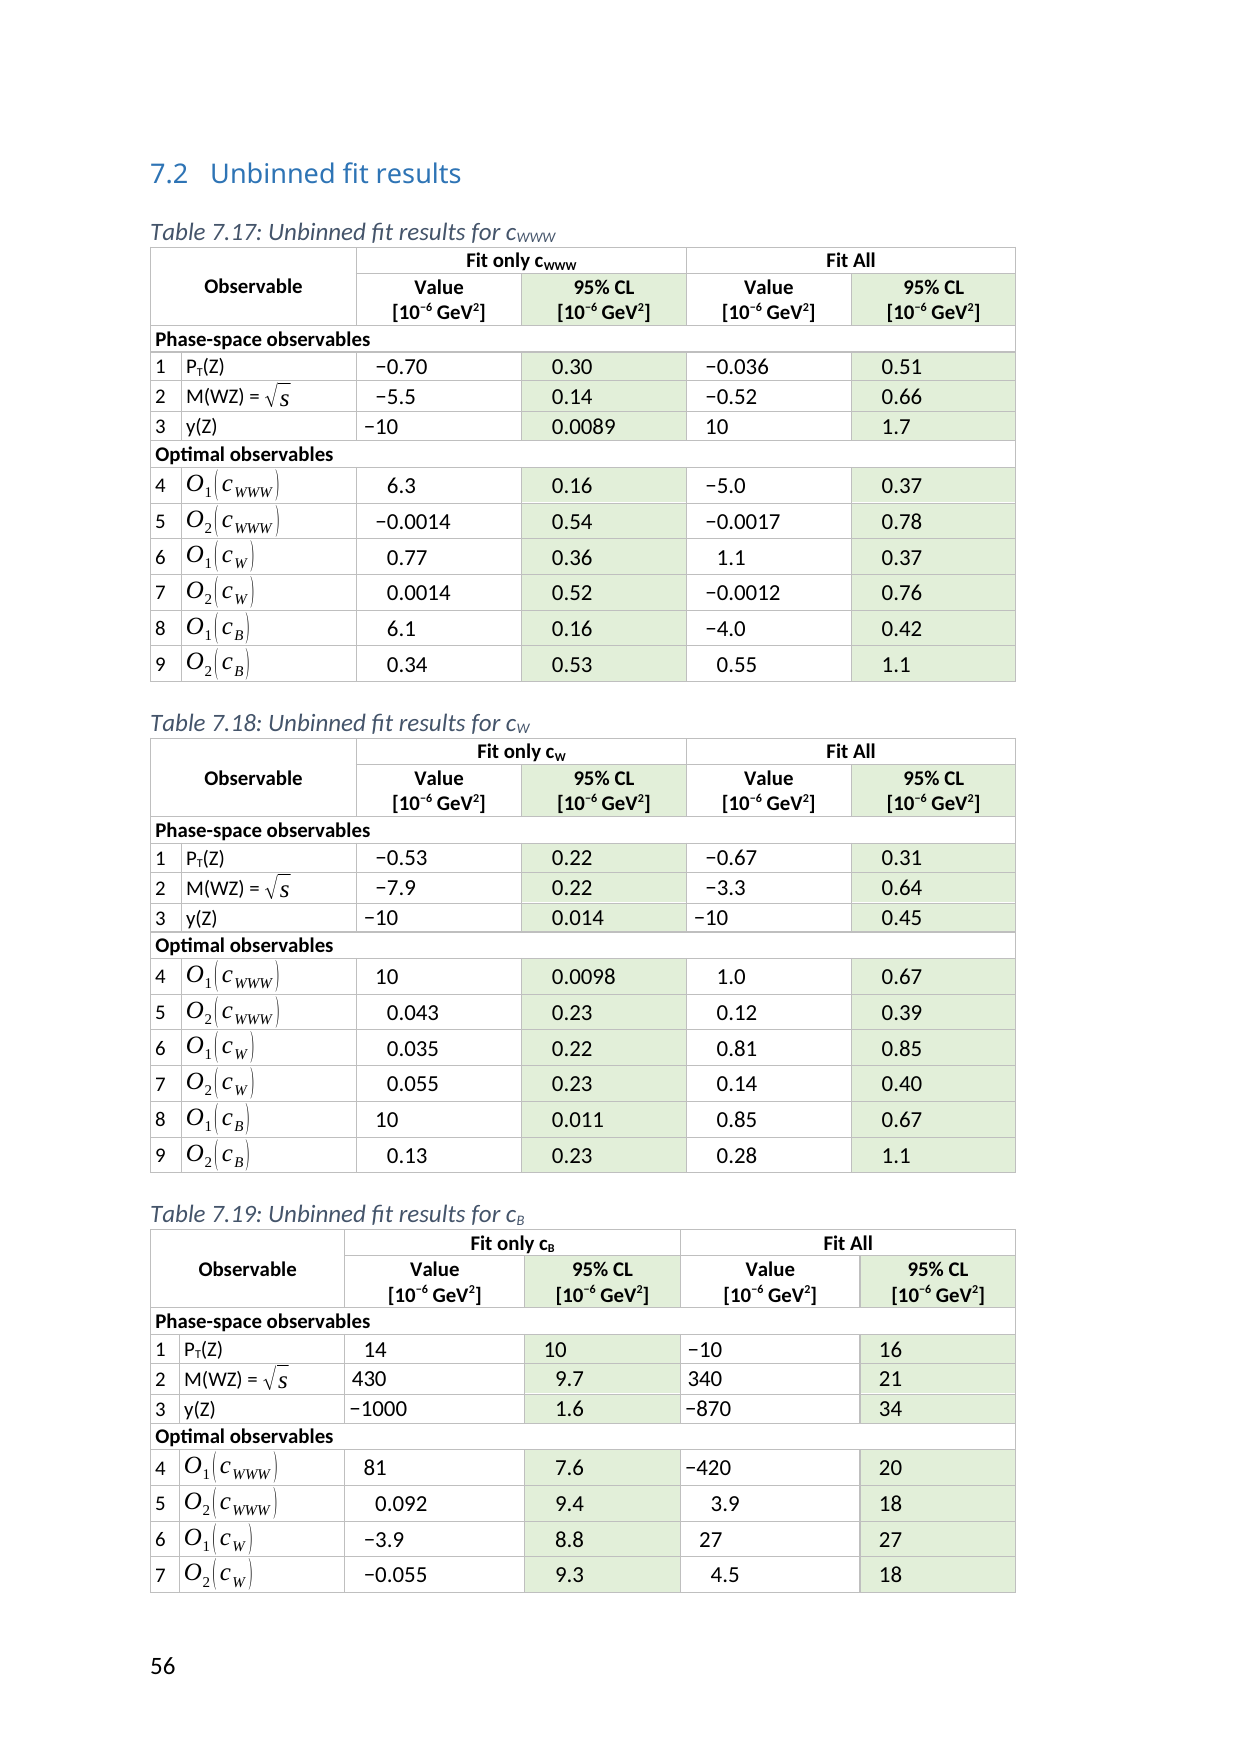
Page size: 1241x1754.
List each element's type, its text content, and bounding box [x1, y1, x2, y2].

table_cell Value [10−6 GeV2] [687, 274, 851, 325]
table_cell 2 [151, 381, 181, 411]
table_cell [182, 1030, 356, 1065]
table_cell [182, 1066, 356, 1101]
table_cell 95% CL [10−6 GeV2] [522, 274, 686, 325]
table_cell 0.52 [522, 575, 686, 610]
table_cell −0.67 [687, 844, 851, 872]
table_cell 1.0 [687, 959, 851, 994]
table_cell 0.31 [852, 844, 1015, 872]
table_cell 5 [151, 995, 181, 1029]
table_cell 95% CL [10−6 GeV2] [861, 1256, 1015, 1307]
table_cell 3 [151, 412, 181, 440]
table_cell 0.39 [852, 995, 1015, 1029]
table_cell 20 [861, 1450, 1015, 1485]
table_cell 0.37 [852, 468, 1015, 502]
table_cell −420 [681, 1450, 859, 1485]
table_cell 9.7 [525, 1364, 680, 1393]
table_cell 0.30 [522, 353, 686, 380]
table_cell 3 [151, 1395, 179, 1423]
table_cell 7 [151, 1557, 179, 1592]
table_cell [182, 611, 356, 645]
table_cell 0.14 [687, 1066, 851, 1101]
table_cell 0.0014 [357, 575, 521, 610]
table_cell M(WZ) = [180, 1364, 344, 1393]
table_cell 0.42 [852, 611, 1015, 645]
table_cell 6.1 [357, 611, 521, 645]
table_cell [180, 1522, 344, 1556]
table_cell 0.28 [687, 1138, 851, 1172]
table_cell 9 [151, 646, 181, 681]
table_cell 0.37 [852, 539, 1015, 574]
table_cell 1.7 [852, 412, 1015, 440]
table_cell 7 [151, 1066, 181, 1101]
table_cell −0.055 [345, 1557, 524, 1592]
table_cell 0.13 [357, 1138, 521, 1172]
table_cell 6 [151, 539, 181, 574]
table_cell 0.54 [522, 504, 686, 538]
table_cell −10 [687, 904, 851, 931]
table_cell −0.0012 [687, 575, 851, 610]
table_header Fit All [687, 739, 1015, 764]
table_cell 3.9 [681, 1486, 859, 1521]
table_cell y(Z) [180, 1395, 344, 1423]
table_cell [182, 1102, 356, 1137]
table_cell −10 [357, 412, 521, 440]
table_cell 9.3 [525, 1557, 680, 1592]
table_header Fit only cB [345, 1230, 680, 1255]
table_cell 18 [861, 1557, 1015, 1592]
table_cell Value [10−6 GeV2] [357, 274, 521, 325]
table_cell 8.8 [525, 1522, 680, 1556]
table_cell M(WZ) = [182, 381, 356, 411]
table_cell 5 [151, 504, 181, 538]
table_cell −0.0017 [687, 504, 851, 538]
table_cell M(WZ) = [182, 873, 356, 902]
table_cell −5.0 [687, 468, 851, 502]
table_cell 7.6 [525, 1450, 680, 1485]
table_cell 1 [151, 1335, 179, 1363]
table_cell Value [10−6 GeV2] [687, 765, 851, 816]
table_cell PT(Z) [182, 353, 356, 380]
table_cell Optimal observables [151, 441, 1015, 467]
table_cell −10 [357, 904, 521, 931]
table_cell 95% CL [10−6 GeV2] [522, 765, 686, 816]
table_cell [182, 959, 356, 994]
table_cell 1.1 [852, 646, 1015, 681]
table_cell 0.77 [357, 539, 521, 574]
table_cell PT(Z) [180, 1335, 344, 1363]
table_cell [180, 1486, 344, 1521]
table_cell −0.53 [357, 844, 521, 872]
table_cell [180, 1450, 344, 1485]
table_cell 0.53 [522, 646, 686, 681]
table_cell 9.4 [525, 1486, 680, 1521]
table_cell 0.22 [522, 873, 686, 902]
table_cell −7.9 [357, 873, 521, 902]
table_cell 10 [687, 412, 851, 440]
table_cell −0.52 [687, 381, 851, 411]
table_cell −0.70 [357, 353, 521, 380]
table_cell 2 [151, 873, 181, 902]
table_cell 95% CL [10−6 GeV2] [852, 274, 1015, 325]
table_cell PT(Z) [182, 844, 356, 872]
table_cell 10 [525, 1335, 680, 1363]
table_cell 0.011 [522, 1102, 686, 1137]
table_cell 81 [345, 1450, 524, 1485]
table_cell 3 [151, 904, 181, 931]
table_cell 0.67 [852, 959, 1015, 994]
table_cell 27 [861, 1522, 1015, 1556]
table_header Observable [151, 1230, 344, 1307]
table_cell 0.85 [687, 1102, 851, 1137]
table_cell 0.035 [357, 1030, 521, 1065]
table_cell 0.76 [852, 575, 1015, 610]
table_cell [182, 575, 356, 610]
table_cell 34 [861, 1395, 1015, 1423]
table_header Fit only cWWW [357, 248, 686, 273]
table_cell 0.55 [687, 646, 851, 681]
table_cell 0.45 [852, 904, 1015, 931]
table_cell 0.0098 [522, 959, 686, 994]
table_cell Optimal observables [151, 1424, 1015, 1449]
table_cell 0.36 [522, 539, 686, 574]
table_cell [182, 539, 356, 574]
table_cell 0.23 [522, 1066, 686, 1101]
table_cell 0.66 [852, 381, 1015, 411]
table_cell 0.092 [345, 1486, 524, 1521]
table_cell 1 [151, 353, 181, 380]
table_cell 7 [151, 575, 181, 610]
table_cell 4 [151, 468, 181, 502]
table_cell 8 [151, 611, 181, 645]
table_cell 0.34 [357, 646, 521, 681]
table_header Observable [151, 739, 356, 816]
table_cell 10 [357, 959, 521, 994]
table_cell 4.5 [681, 1557, 859, 1592]
table_cell 95% CL [10−6 GeV2] [852, 765, 1015, 816]
table_cell 0.014 [522, 904, 686, 931]
table_cell 9 [151, 1138, 181, 1172]
table_cell 430 [345, 1364, 524, 1393]
table_header Observable [151, 248, 356, 325]
table_cell −1000 [345, 1395, 524, 1423]
subtitle Unbinned fit results [150, 154, 1015, 191]
table_cell [180, 1557, 344, 1592]
table_cell 0.64 [852, 873, 1015, 902]
table_cell [182, 646, 356, 681]
table_cell y(Z) [182, 412, 356, 440]
table_cell 1.1 [687, 539, 851, 574]
table_cell 0.81 [687, 1030, 851, 1065]
table_cell 0.67 [852, 1102, 1015, 1137]
table_cell 16 [861, 1335, 1015, 1363]
table_cell 0.40 [852, 1066, 1015, 1101]
table_cell 1.6 [525, 1395, 680, 1423]
table_cell 4 [151, 1450, 179, 1485]
table_cell −10 [681, 1335, 859, 1363]
table_cell −0.0014 [357, 504, 521, 538]
table_cell 6.3 [357, 468, 521, 502]
table_cell Value [10−6 GeV2] [681, 1256, 859, 1307]
table_cell 0.043 [357, 995, 521, 1029]
table_cell 0.16 [522, 611, 686, 645]
table_cell 2 [151, 1364, 179, 1393]
table_cell 1.1 [852, 1138, 1015, 1172]
table_cell [182, 468, 356, 502]
table_cell Optimal observables [151, 933, 1015, 958]
table_cell 8 [151, 1102, 181, 1137]
table_cell [182, 504, 356, 538]
table_cell Value [10−6 GeV2] [357, 765, 521, 816]
table_cell −870 [681, 1395, 859, 1423]
table_cell 0.51 [852, 353, 1015, 380]
table_cell −3.9 [345, 1522, 524, 1556]
table_cell −3.3 [687, 873, 851, 902]
table_cell Value [10−6 GeV2] [345, 1256, 524, 1307]
table_header Fit only cW [357, 739, 686, 764]
table_cell 0.85 [852, 1030, 1015, 1065]
table_cell 0.0089 [522, 412, 686, 440]
table_cell 0.055 [357, 1066, 521, 1101]
table_cell [182, 995, 356, 1029]
table_cell 6 [151, 1030, 181, 1065]
table_cell 10 [357, 1102, 521, 1137]
table_cell 0.16 [522, 468, 686, 502]
table_cell 0.14 [522, 381, 686, 411]
table_cell −5.5 [357, 381, 521, 411]
table_cell 340 [681, 1364, 859, 1393]
table_cell 0.22 [522, 1030, 686, 1065]
table_cell y(Z) [182, 904, 356, 931]
table_cell 4 [151, 959, 181, 994]
table_header Fit All [681, 1230, 1015, 1255]
table_cell Phase-space observables [151, 817, 1015, 842]
table_cell 95% CL [10−6 GeV2] [525, 1256, 680, 1307]
table_cell −4.0 [687, 611, 851, 645]
table_cell −0.036 [687, 353, 851, 380]
table_cell Phase-space observables [151, 326, 1015, 351]
table_cell [182, 1138, 356, 1172]
table_cell 1 [151, 844, 181, 872]
table_cell 6 [151, 1522, 179, 1556]
table_cell 21 [861, 1364, 1015, 1393]
table_cell 0.22 [522, 844, 686, 872]
table_cell 5 [151, 1486, 179, 1521]
table_cell 18 [861, 1486, 1015, 1521]
table_cell 0.78 [852, 504, 1015, 538]
table_header Fit All [687, 248, 1015, 273]
table_cell 0.23 [522, 1138, 686, 1172]
table_cell 0.12 [687, 995, 851, 1029]
table_cell 27 [681, 1522, 859, 1556]
table_cell 0.23 [522, 995, 686, 1029]
table_cell Phase-space observables [151, 1308, 1015, 1334]
table_cell 14 [345, 1335, 524, 1363]
